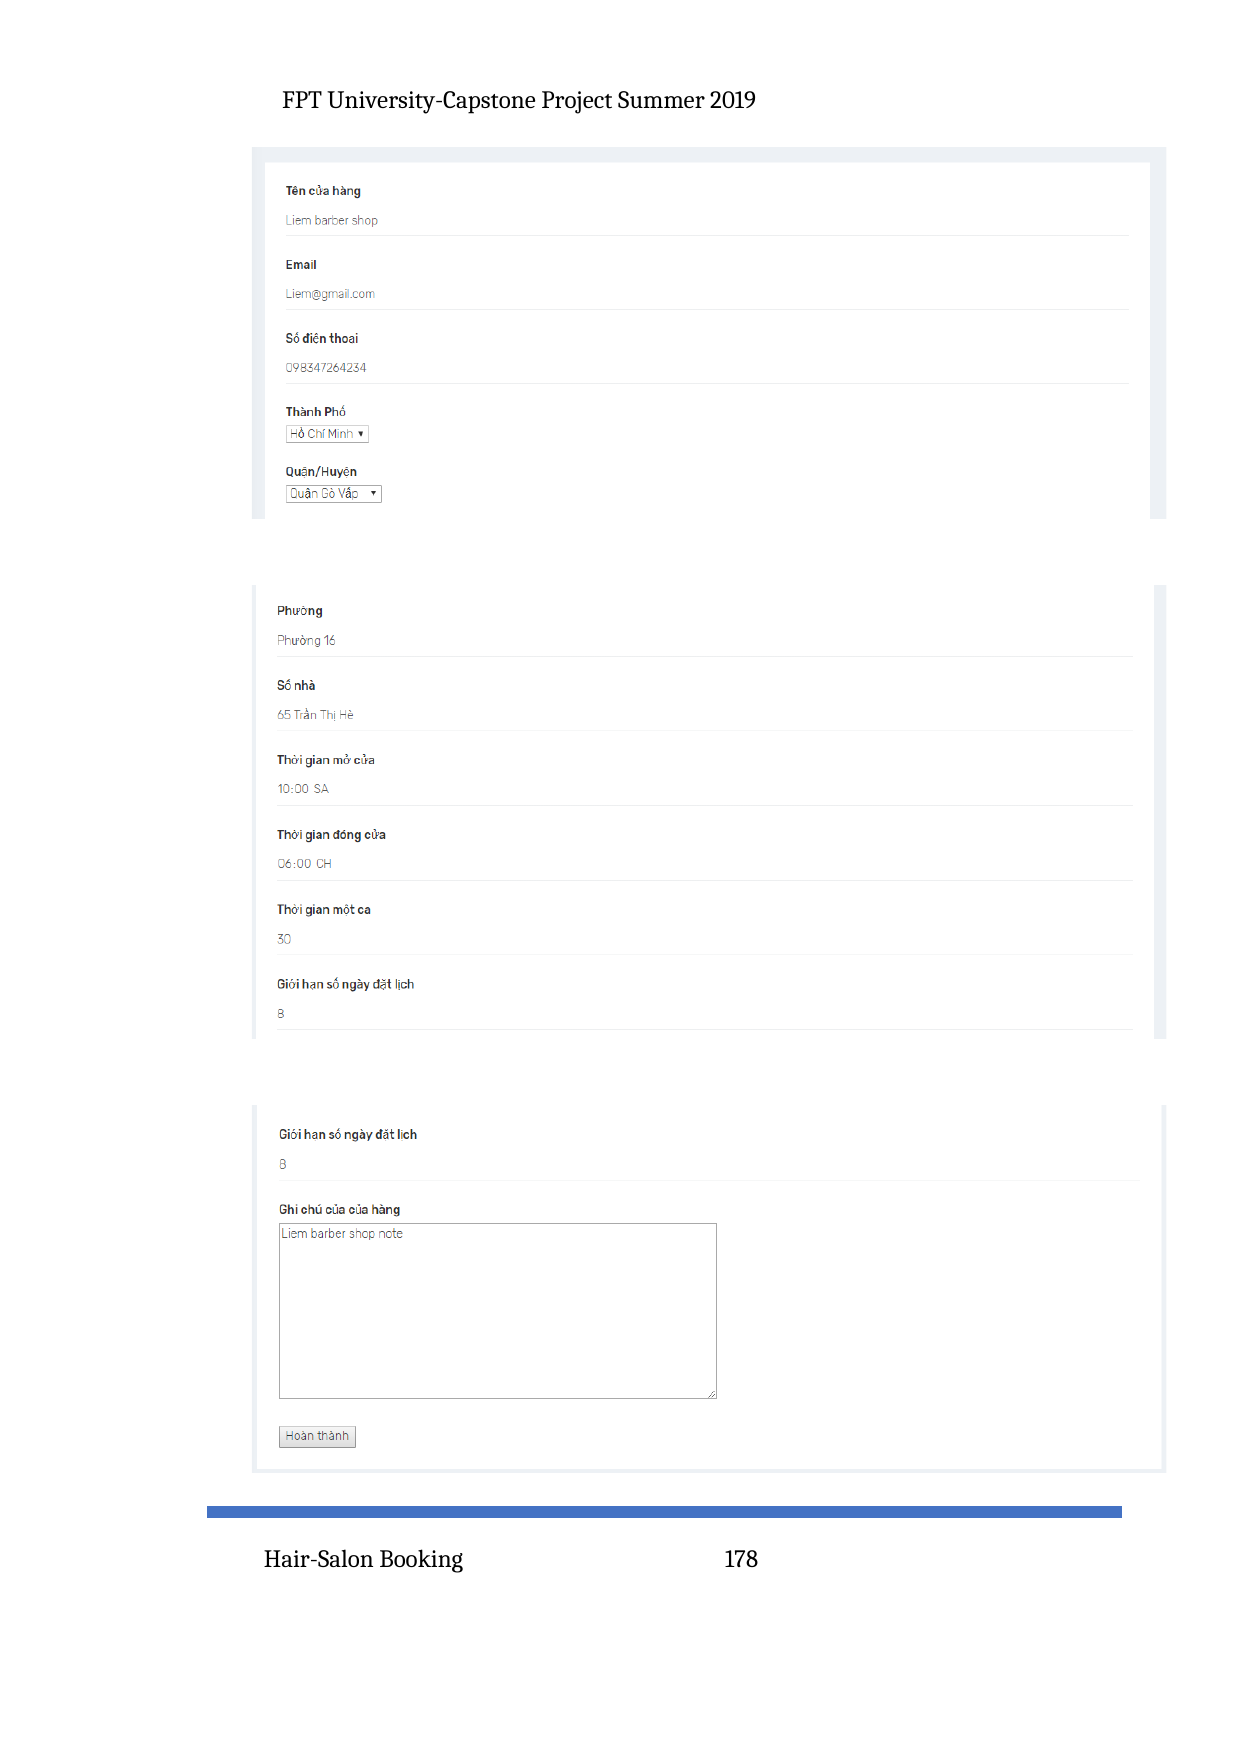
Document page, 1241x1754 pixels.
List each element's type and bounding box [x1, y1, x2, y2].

picture [251, 1105, 1167, 1473]
picture [251, 147, 1167, 519]
picture [251, 585, 1167, 1039]
